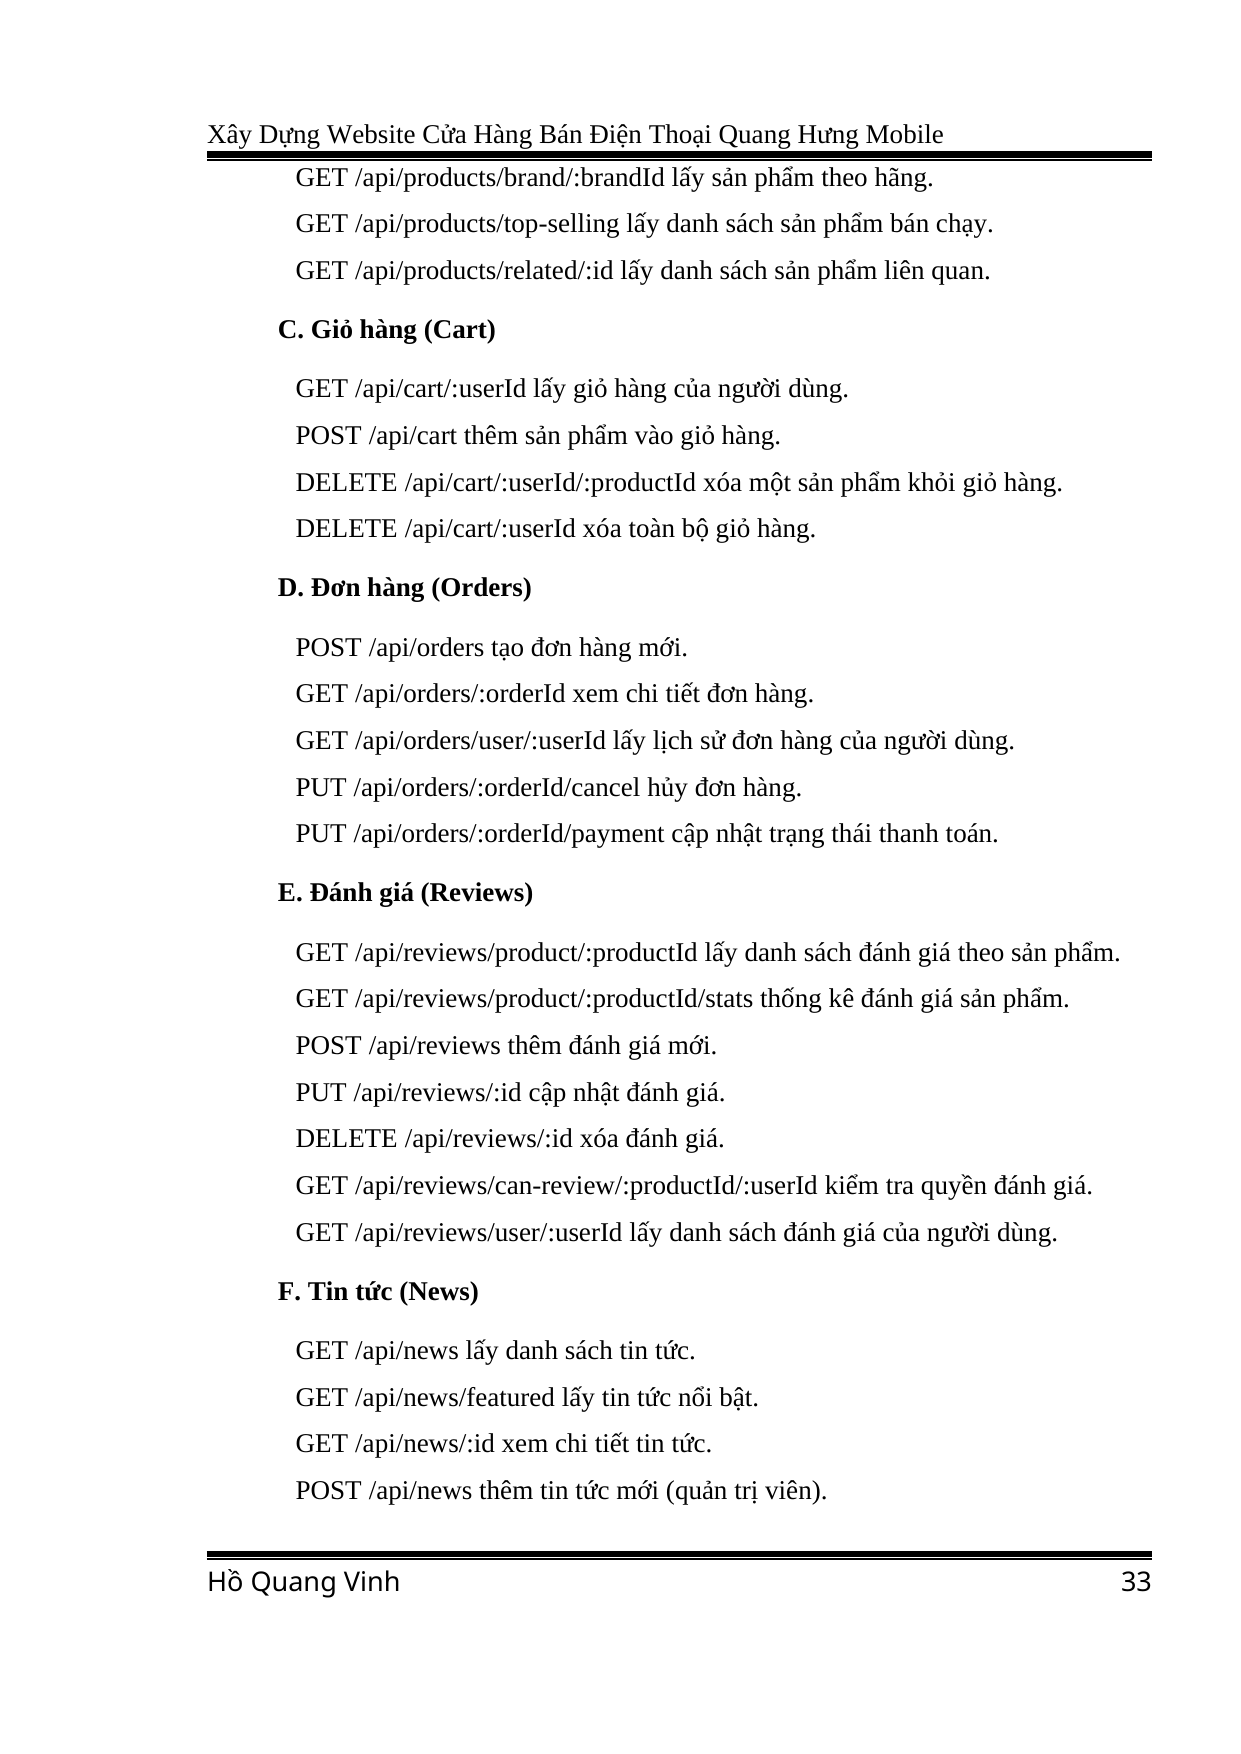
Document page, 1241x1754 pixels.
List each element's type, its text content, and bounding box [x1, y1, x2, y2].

text GET /api/cart/:userId lấy giỏ hàng của người dùng. POST /api/cart thêm sản phẩm vào giỏ hàng. DELETE /api/cart/:userId/:productId xóa một sản phẩm khỏi giỏ hàng. DELETE /api/cart/:userId xóa toàn bộ giỏ hàng. [295, 372, 1152, 543]
text F. Tin tức (News) [207, 1275, 1152, 1306]
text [295, 1334, 1152, 1505]
text GET /api/reviews/product/:productId lấy danh sách đánh giá theo sản phẩm. GET /api/reviews/product/:productId/stats thống kê đánh giá sản phẩm. POST /api/reviews thêm đánh giá mới. PUT /api/reviews/:id cập nhật đánh giá. DELETE /api/reviews/:id xóa đánh giá. GET /api/reviews/can-review/:productId/:userId kiểm tra quyền đánh giá. GET /api/reviews/user/:userId lấy danh sách đánh giá của người dùng. [295, 936, 1152, 1247]
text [295, 161, 1152, 285]
text D. Đơn hàng (Orders) [207, 572, 1152, 603]
text C. Giỏ hàng (Cart) [207, 313, 1152, 344]
text POST /api/orders tạo đơn hàng mới. GET /api/orders/:orderId xem chi tiết đơn hàng. GET /api/orders/user/:userId lấy lịch sử đơn hàng của người dùng. PUT /api/orders/:orderId/cancel hủy đơn hàng. PUT /api/orders/:orderId/payment cập nhật trạng thái thanh toán. [295, 631, 1152, 848]
text E. Đánh giá (Reviews) [207, 877, 1152, 908]
